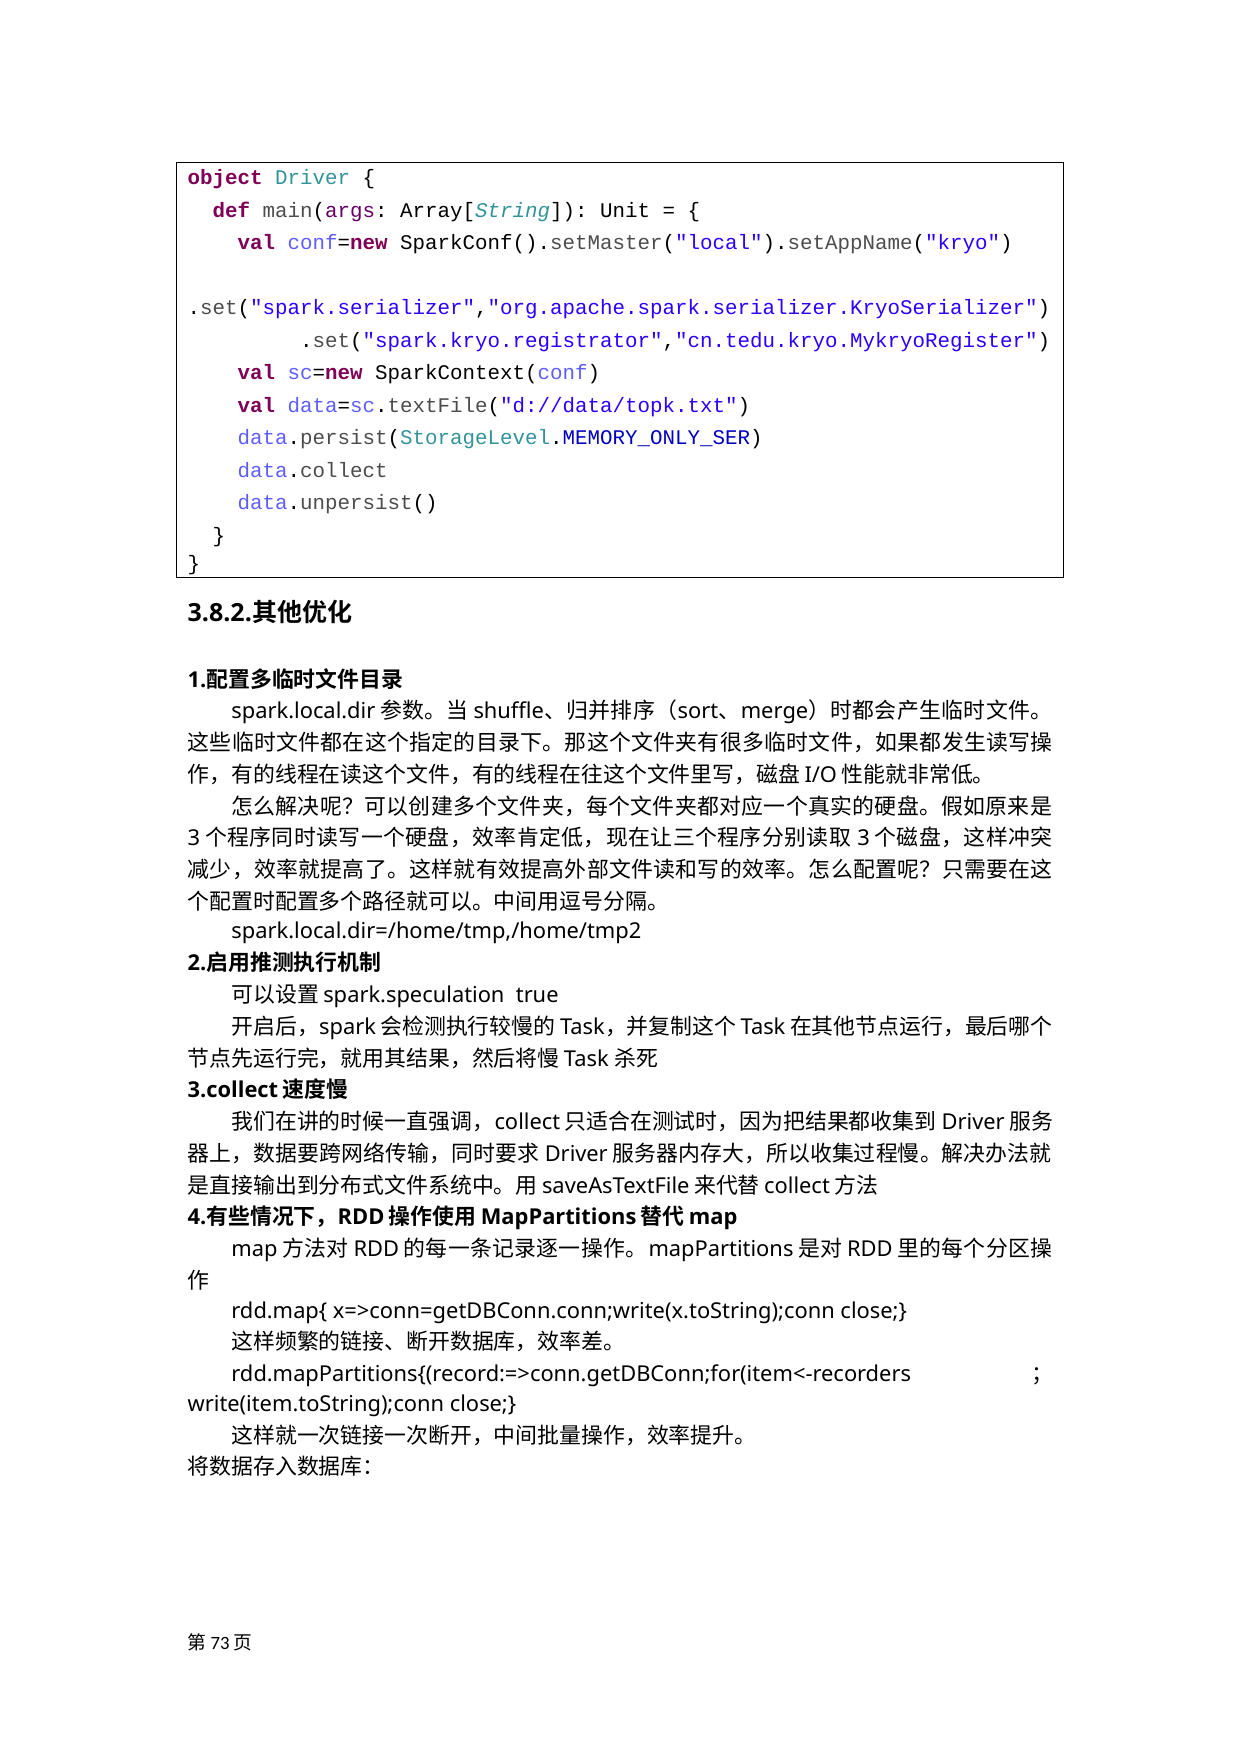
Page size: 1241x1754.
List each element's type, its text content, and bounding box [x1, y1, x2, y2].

text 这样就一次链接一次断开，中间批量操作，效率提升。 [187, 1418, 1053, 1449]
subtitle 3.8.2.其他优化 [187, 578, 1053, 643]
text 可以设置spark.speculation true [187, 977, 1053, 1009]
text rdd.map{ x=>conn=getDBConn.conn;write(x.toString);conn close;} [187, 1294, 1053, 1324]
text spark.local.dir参数。当shuffle、归并排序（sort、merge）时都会产生临时文件。这些临时文件都在这个指定的目录下。那这个文件夹有很多临时文件，如果都发生读写操作，有的线程在读这个文件，有的线程在往这个文件里写，磁盘I/O性能就非常低。 [187, 693, 1053, 789]
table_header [177, 163, 1063, 577]
text spark.local.dir=/home/tmp,/home/tmp2 [187, 915, 1053, 945]
text 开启后，spark会检测执行较慢的Task，并复制这个Task在其他节点运行，最后哪个节点先运行完，就用其结果，然后将慢Task 杀死 [187, 1009, 1053, 1072]
text 2.启用推测执行机制 [187, 945, 1053, 977]
text 怎么解决呢？可以创建多个文件夹，每个文件夹都对应一个真实的硬盘。假如原来是3个程序同时读写一个硬盘，效率肯定低，现在让三个程序分别读取3个磁盘，这样冲突减少，效率就提高了。这样就有效提高外部文件读和写的效率。怎么配置呢？只需要在这个配置时配置多个路径就可以。中间用逗号分隔。 [187, 789, 1053, 915]
text 将数据存入数据库： [187, 1449, 1053, 1481]
text 4.有些情况下，RDD操作使用MapPartitions替代map [187, 1199, 1053, 1231]
text map方法对RDD的每一条记录逐一操作。mapPartitions是对RDD里的每个分区操作 [187, 1231, 1053, 1294]
text 这样频繁的链接、断开数据库，效率差。 [187, 1324, 1053, 1356]
text 我们在讲的时候一直强调，collect只适合在测试时，因为把结果都收集到Driver服务器上，数据要跨网络传输，同时要求Driver服务器内存大，所以收集过程慢。解决办法就是直接输出到分布式文件系统中。用saveAsTextFile来代替collect方法 [187, 1104, 1053, 1199]
text 3.collect速度慢 [187, 1072, 1053, 1104]
text 1.配置多临时文件目录 [187, 662, 1053, 693]
text rdd.mapPartitions{(record:=>conn.getDBConn;for(item<-recorders；write(item.toString);conn close;} [187, 1356, 1053, 1418]
